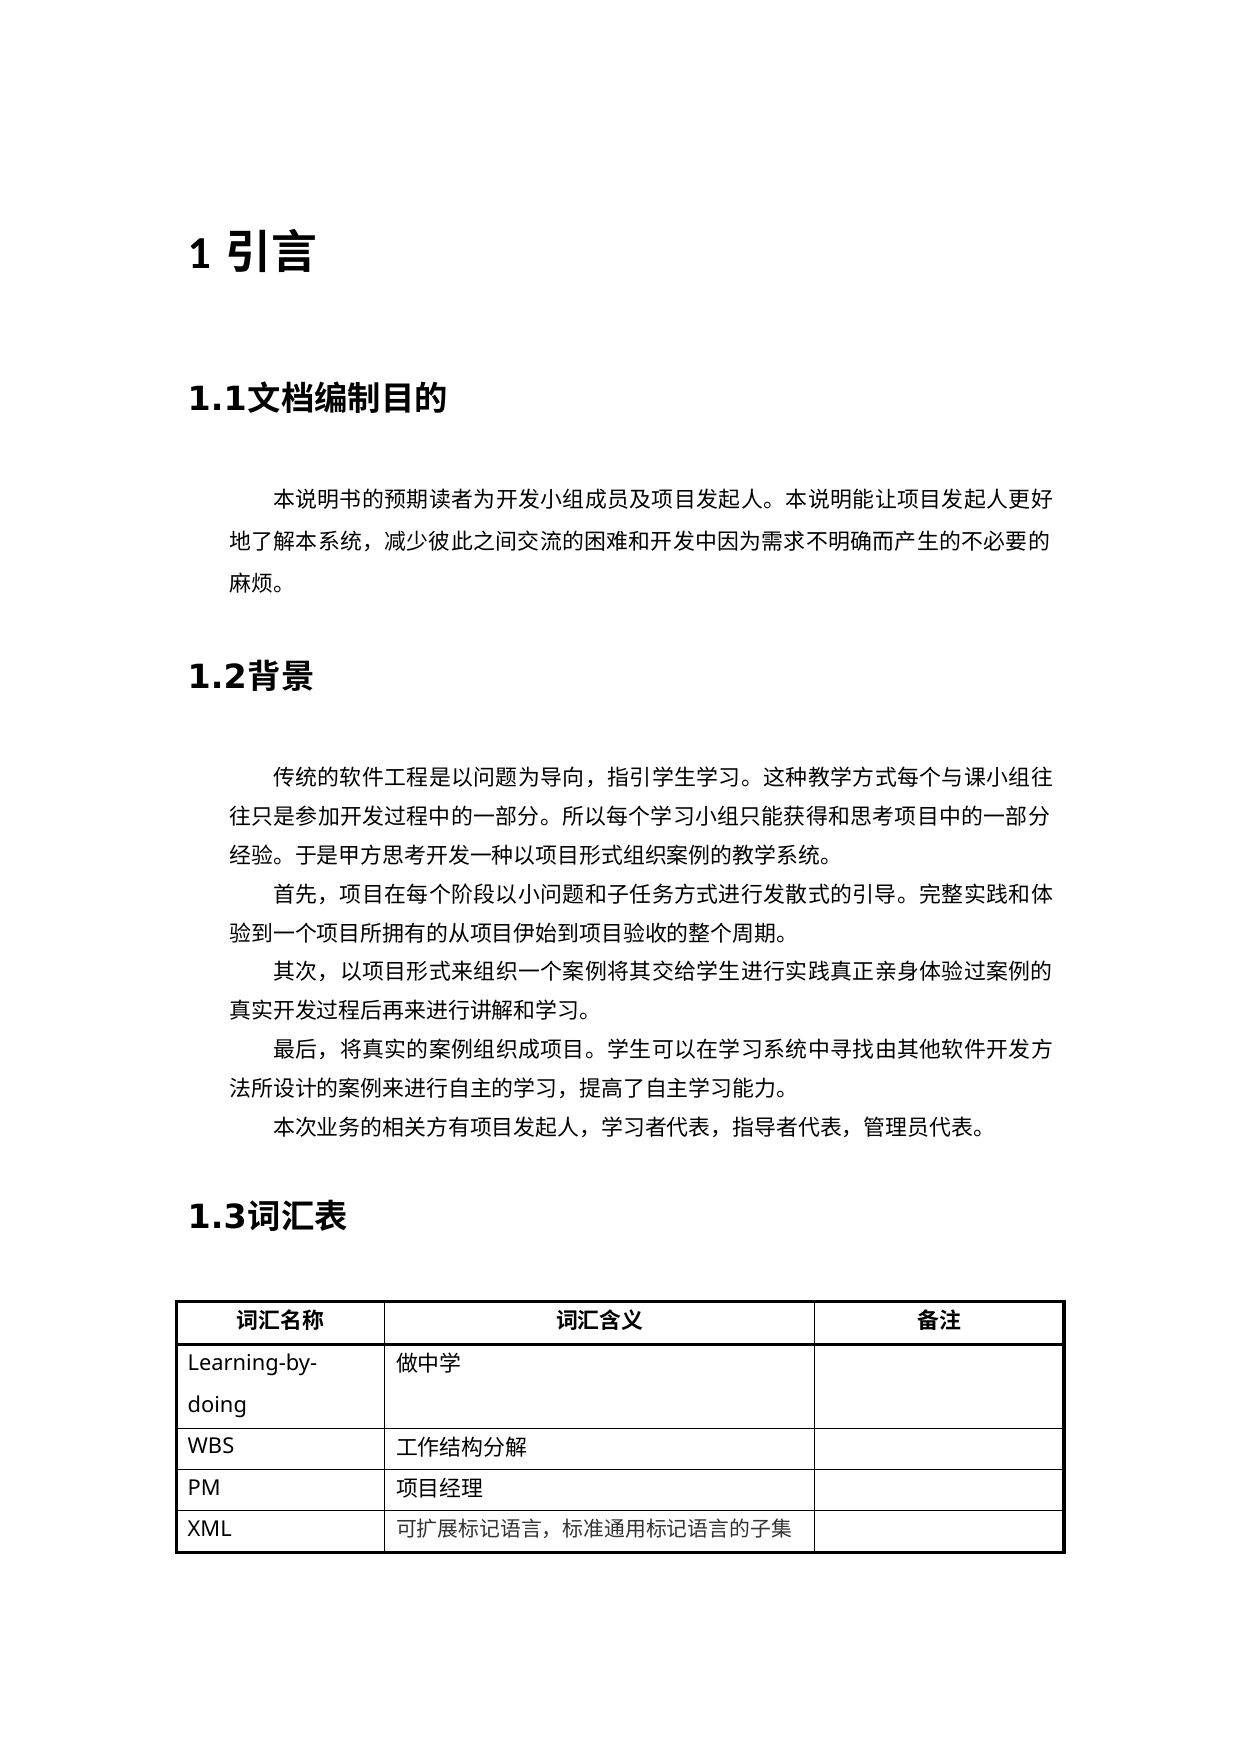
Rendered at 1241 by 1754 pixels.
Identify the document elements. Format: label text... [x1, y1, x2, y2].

table_header 词汇含义 [385, 1303, 814, 1343]
text 传统的软件工程是以问题为导向，指引学生学习。这种教学方式每个与课小组往往只是参加开发过程中的一部分。所以每个学习小组只能获得和思考项目中的一部分经验。于是甲方思考开发一种以项目形式组织案例的教学系统。 [229, 759, 1053, 870]
table_header 备注 [815, 1303, 1062, 1343]
table_cell [815, 1346, 1062, 1428]
text 本次业务的相关方有项目发起人，学习者代表，指导者代表，管理员代表。 [229, 1109, 1053, 1142]
text 本说明书的预期读者为开发小组成员及项目发起人。本说明能让项目发起人更好地了解本系统，减少彼此之间交流的困难和开发中因为需求不明确而产生的不必要的麻烦。 [229, 482, 1053, 598]
subtitle 词汇表 [187, 1181, 1053, 1246]
subtitle 背景 [187, 641, 1053, 706]
subtitle 文档编制目的 [187, 363, 1053, 428]
table_cell 做中学 [385, 1346, 814, 1428]
table_cell [815, 1511, 1062, 1551]
table_header 词汇名称 [178, 1303, 384, 1343]
text 最后，将真实的案例组织成项目。学生可以在学习系统中寻找由其他软件开发方法所设计的案例来进行自主的学习，提高了自主学习能力。 [229, 1032, 1053, 1103]
table_cell Learning-by-doing [178, 1346, 384, 1428]
table_cell [815, 1429, 1062, 1469]
table_cell XML [178, 1511, 384, 1551]
text 首先，项目在每个阶段以小问题和子任务方式进行发散式的引导。完整实践和体验到一个项目所拥有的从项目伊始到项目验收的整个周期。 [229, 876, 1053, 948]
subtitle 引言 [187, 199, 1053, 297]
table_cell [815, 1470, 1062, 1510]
table_cell 项目经理 [385, 1470, 814, 1510]
table_cell 工作结构分解 [385, 1429, 814, 1469]
text 其次，以项目形式来组织一个案例将其交给学生进行实践真正亲身体验过案例的真实开发过程后再来进行讲解和学习。 [229, 954, 1053, 1025]
table_cell WBS [178, 1429, 384, 1469]
table_cell 可扩展标记语言，标准通用标记语言的子集 [385, 1511, 814, 1551]
table_cell PM [178, 1470, 384, 1510]
